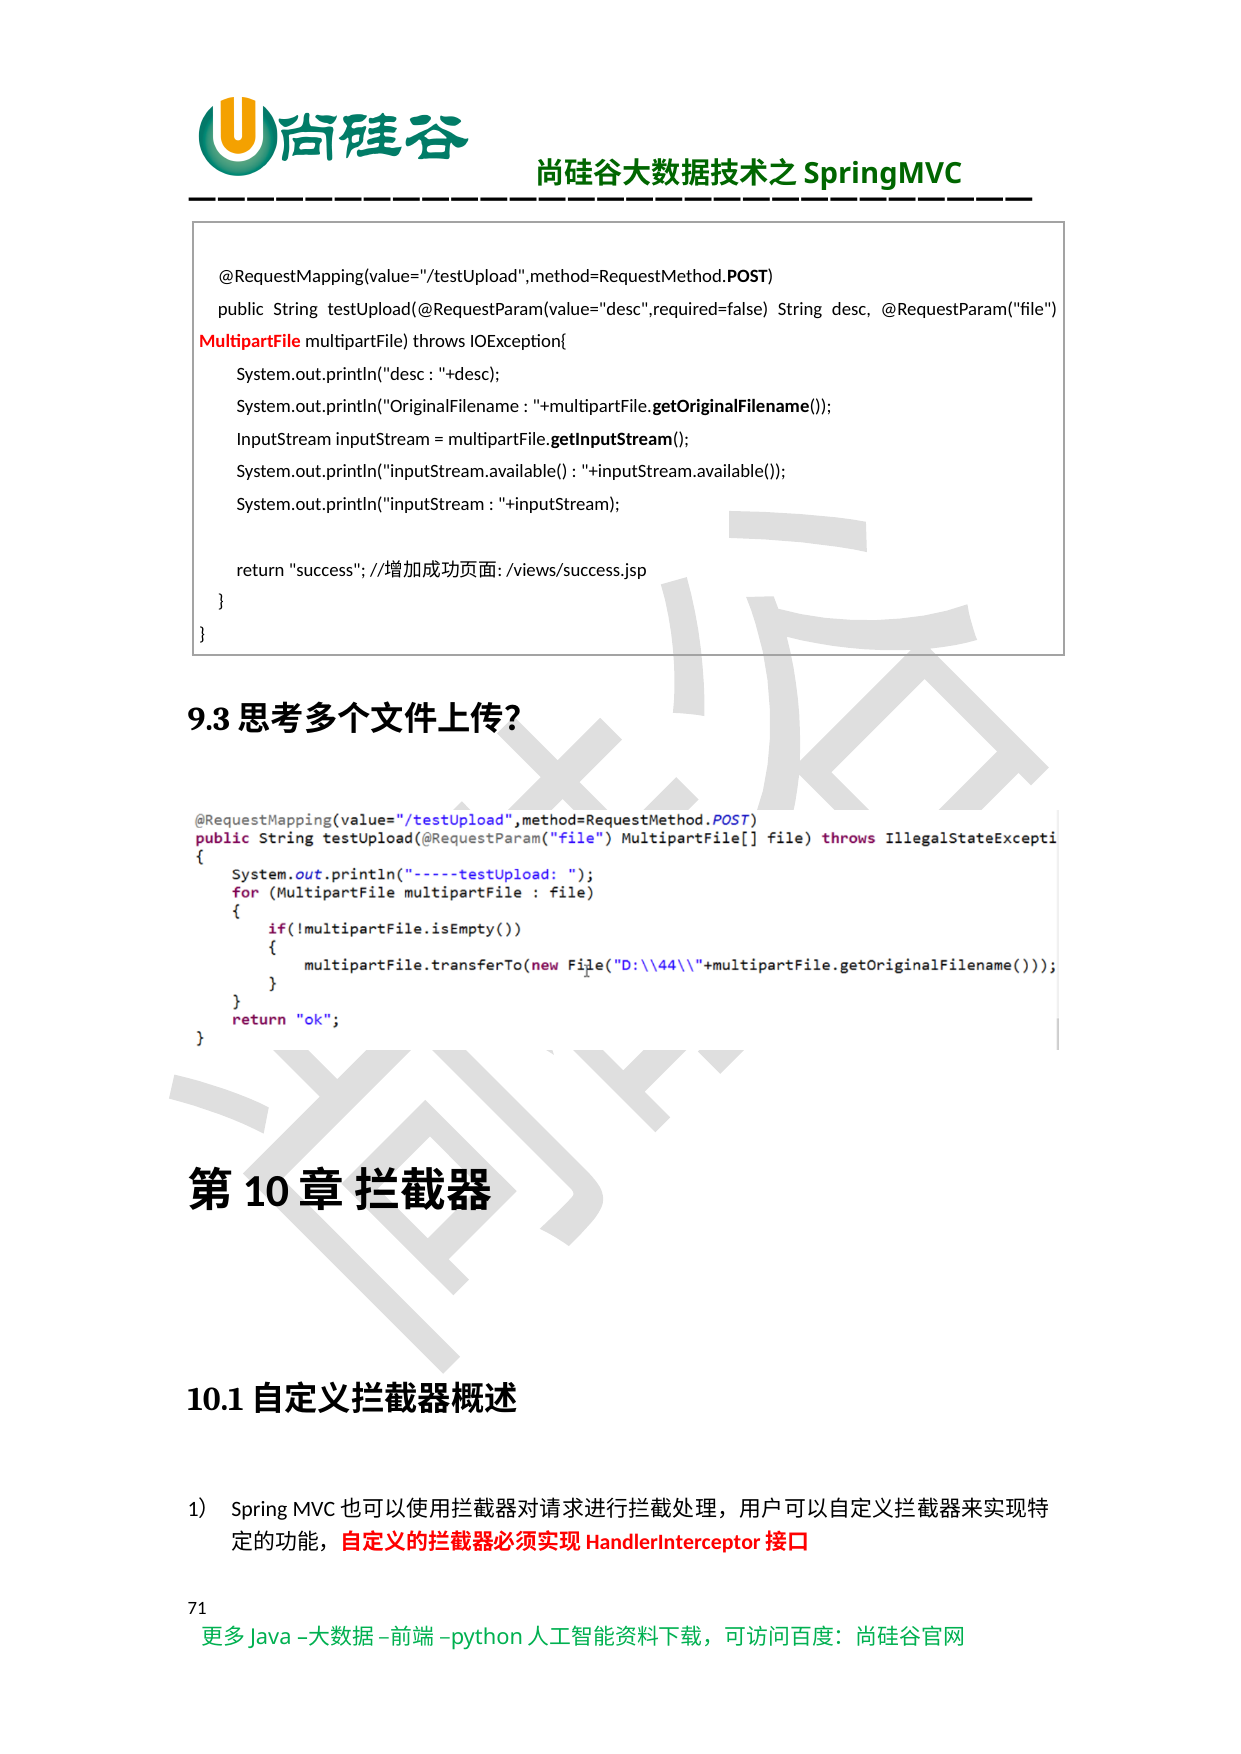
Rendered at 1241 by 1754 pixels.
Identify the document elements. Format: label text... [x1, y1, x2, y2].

subtitle 9.3 思考多个文件上传？ [187, 683, 1053, 748]
list Spring MVC也可以使用拦截器对请求进行拦截处理，用户可以自定义拦截器来实现特定的功能，自定义的拦截器必须实现HandlerInterceptor接口 [187, 1491, 1053, 1556]
picture [187, 88, 476, 184]
subtitle 10.1 自定义拦截器概述 [187, 1364, 1053, 1429]
subtitle 第10章 拦截器 [187, 1138, 1053, 1236]
picture [187, 810, 1059, 1050]
